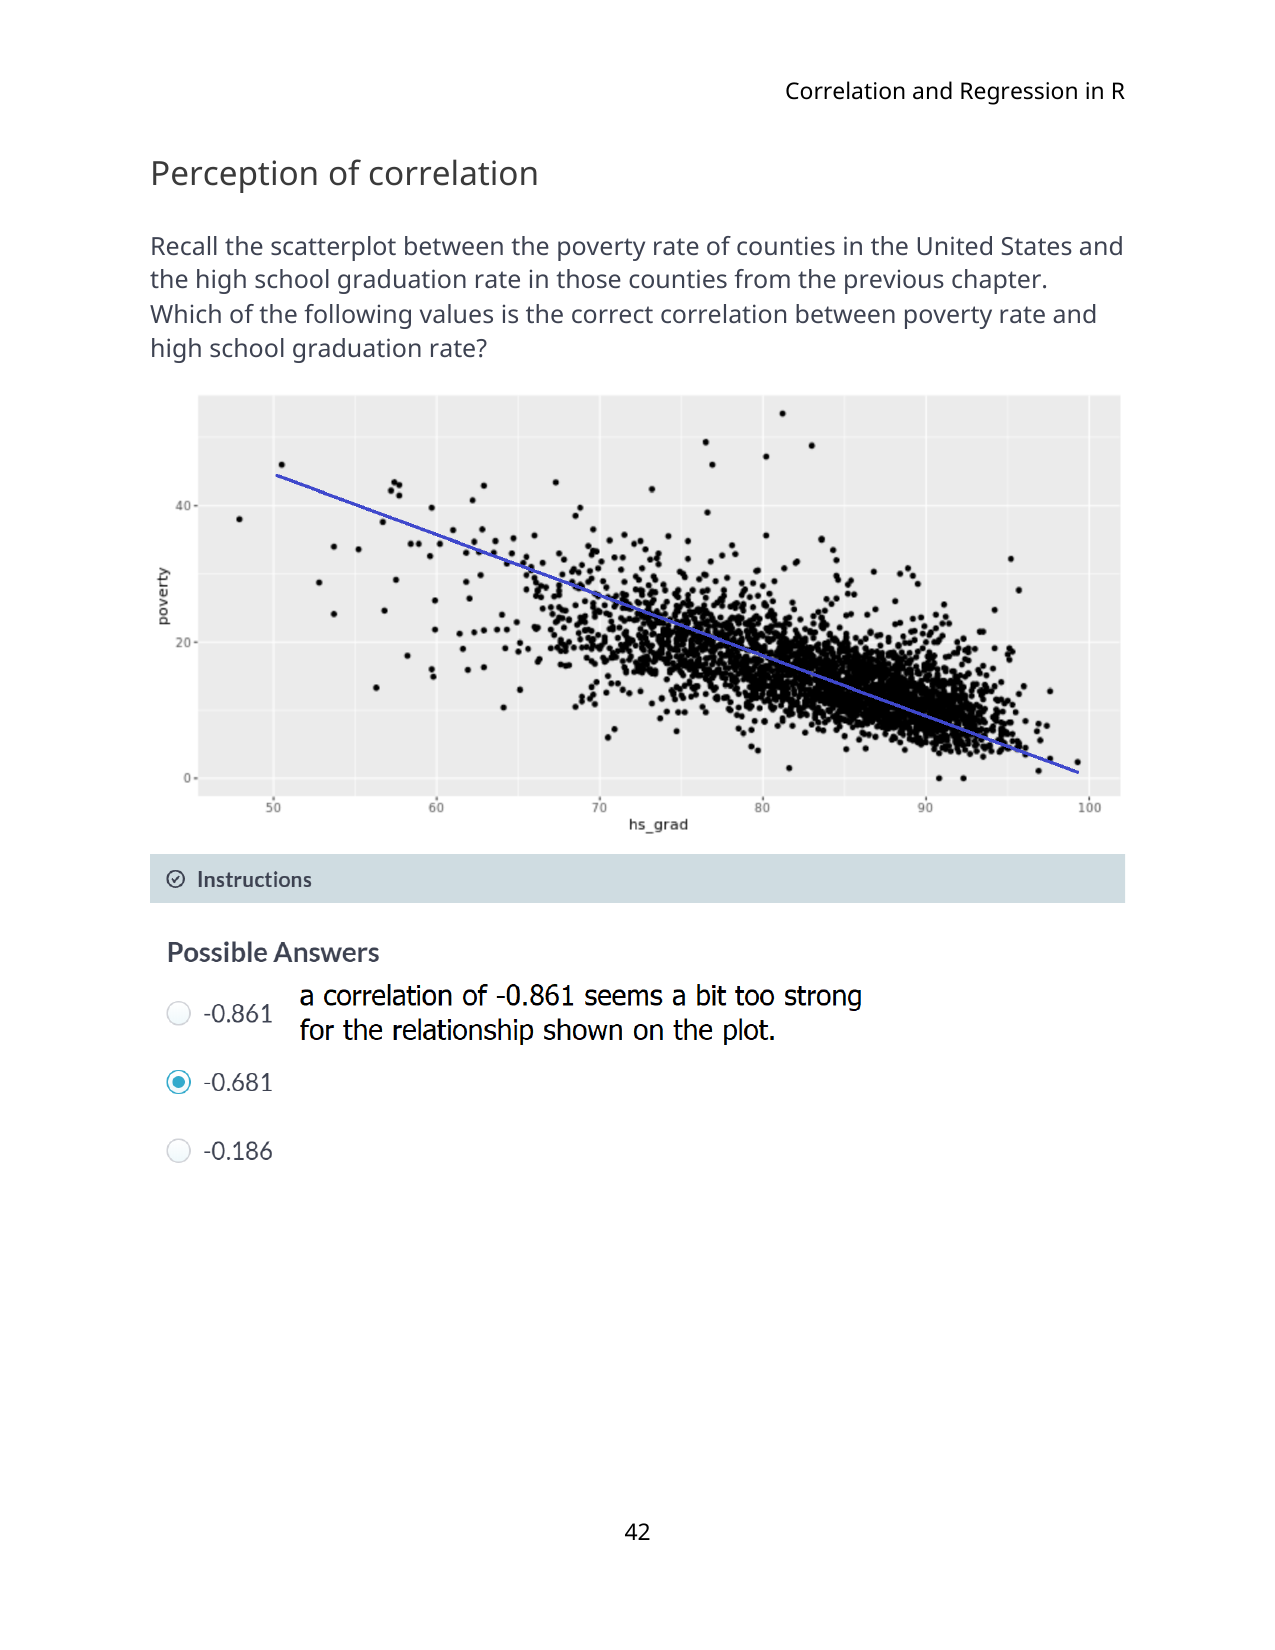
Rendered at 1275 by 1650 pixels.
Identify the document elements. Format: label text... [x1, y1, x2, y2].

picture [150, 393, 1122, 836]
text Recall the scatterplot between the poverty rate of counties in the United States and the high school graduation rate in those counties from the previous chapter. Which of the following values is the correct correlation between poverty rate and high school graduation rate? [150, 228, 1125, 364]
picture [150, 854, 1125, 1187]
subtitle Perception of correlation [150, 150, 1125, 195]
